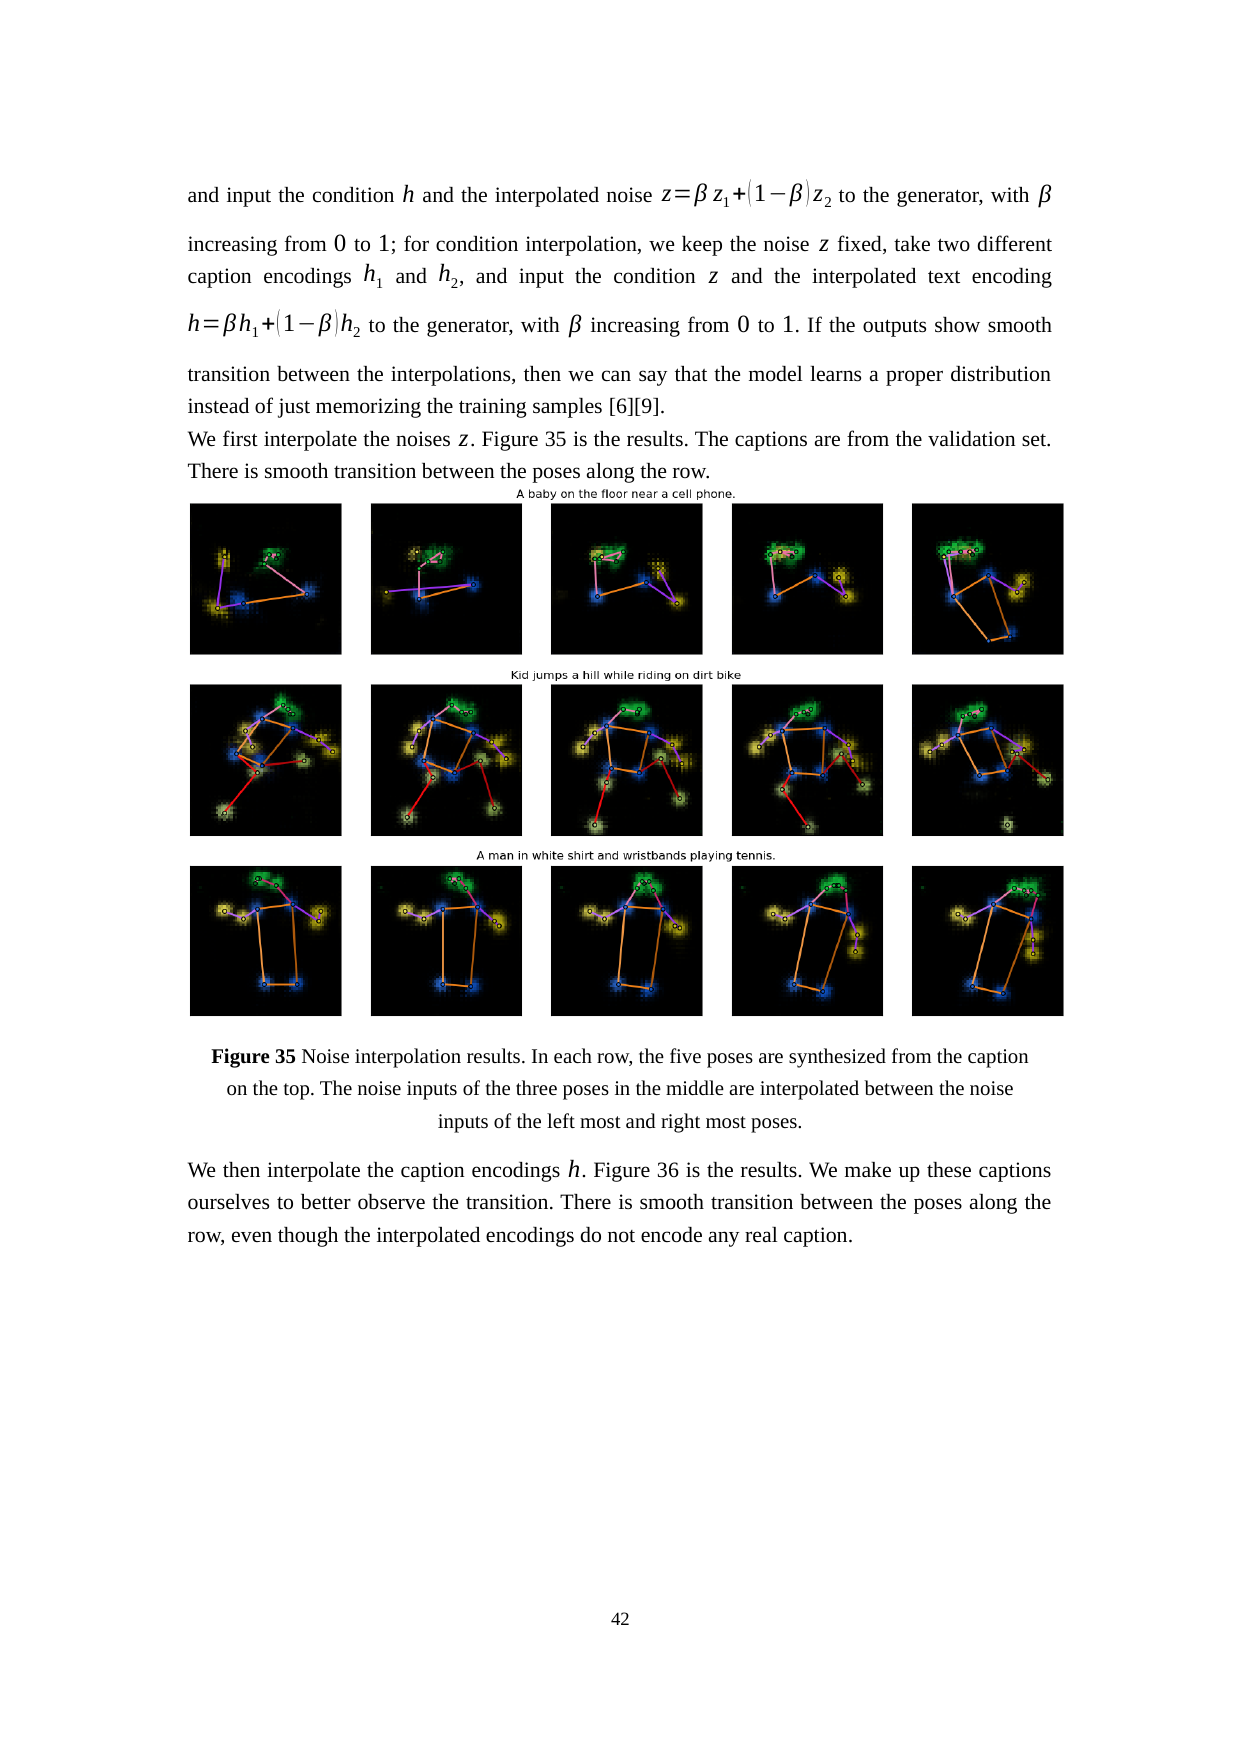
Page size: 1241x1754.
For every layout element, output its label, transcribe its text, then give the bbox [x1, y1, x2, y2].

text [187, 162, 1053, 422]
text We first interpolate the noises . Figure 35 is the results. The captions are from the validation set. There is smooth transition between the poses along the row. [187, 422, 1053, 487]
text Figure 35 Noise interpolation results. In each row, the five poses are synthesized from the caption on the top. The noise inputs of the three poses in the middle are interpolated between the noise inputs of the left most and right most poses. [209, 1039, 1031, 1137]
text We then interpolate the caption encodings . Figure 36 is the results. We make up these captions ourselves to better observe the transition. There is smooth transition between the poses along the row, even though the interpolated encodings do not encode any real caption. [187, 1153, 1053, 1251]
picture [187, 487, 1067, 1019]
